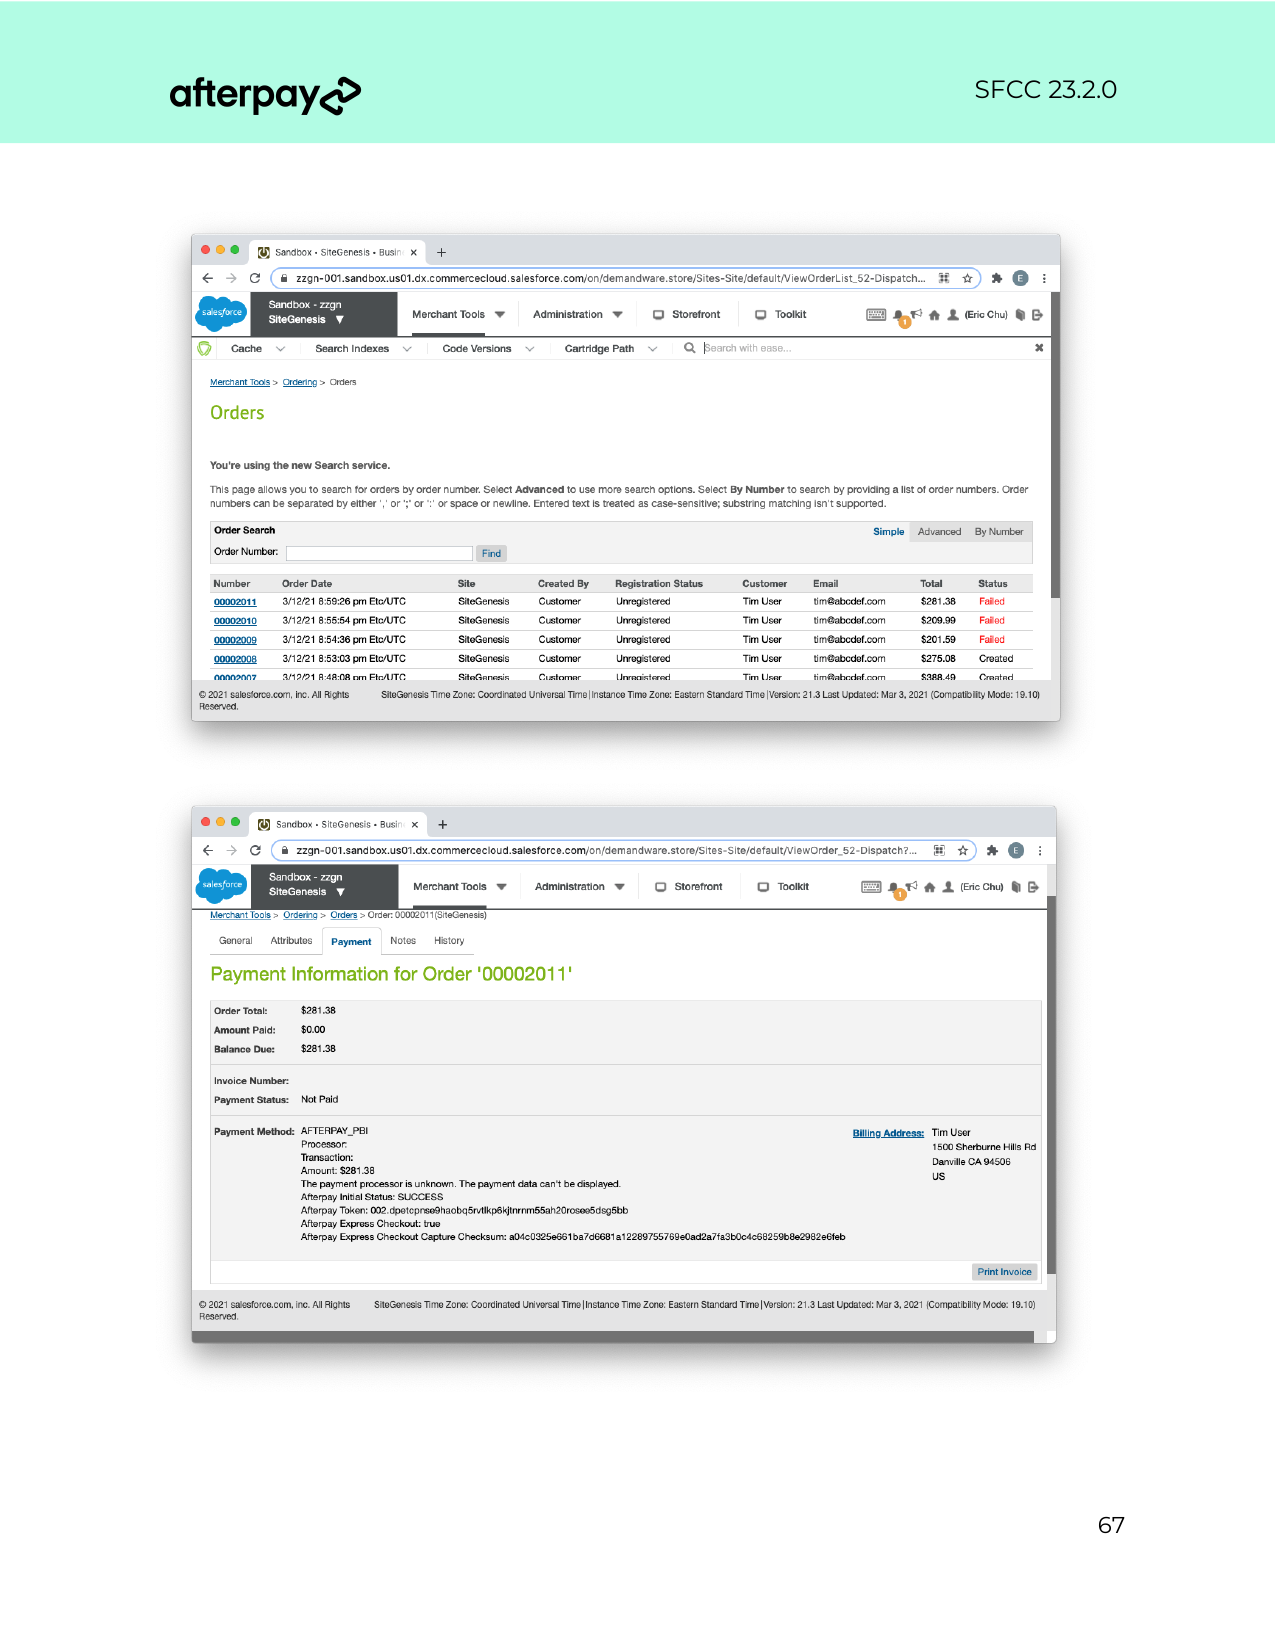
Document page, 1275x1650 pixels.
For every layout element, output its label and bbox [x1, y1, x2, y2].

picture [134, 48, 397, 144]
picture [150, 206, 1101, 775]
picture [150, 778, 1097, 1397]
